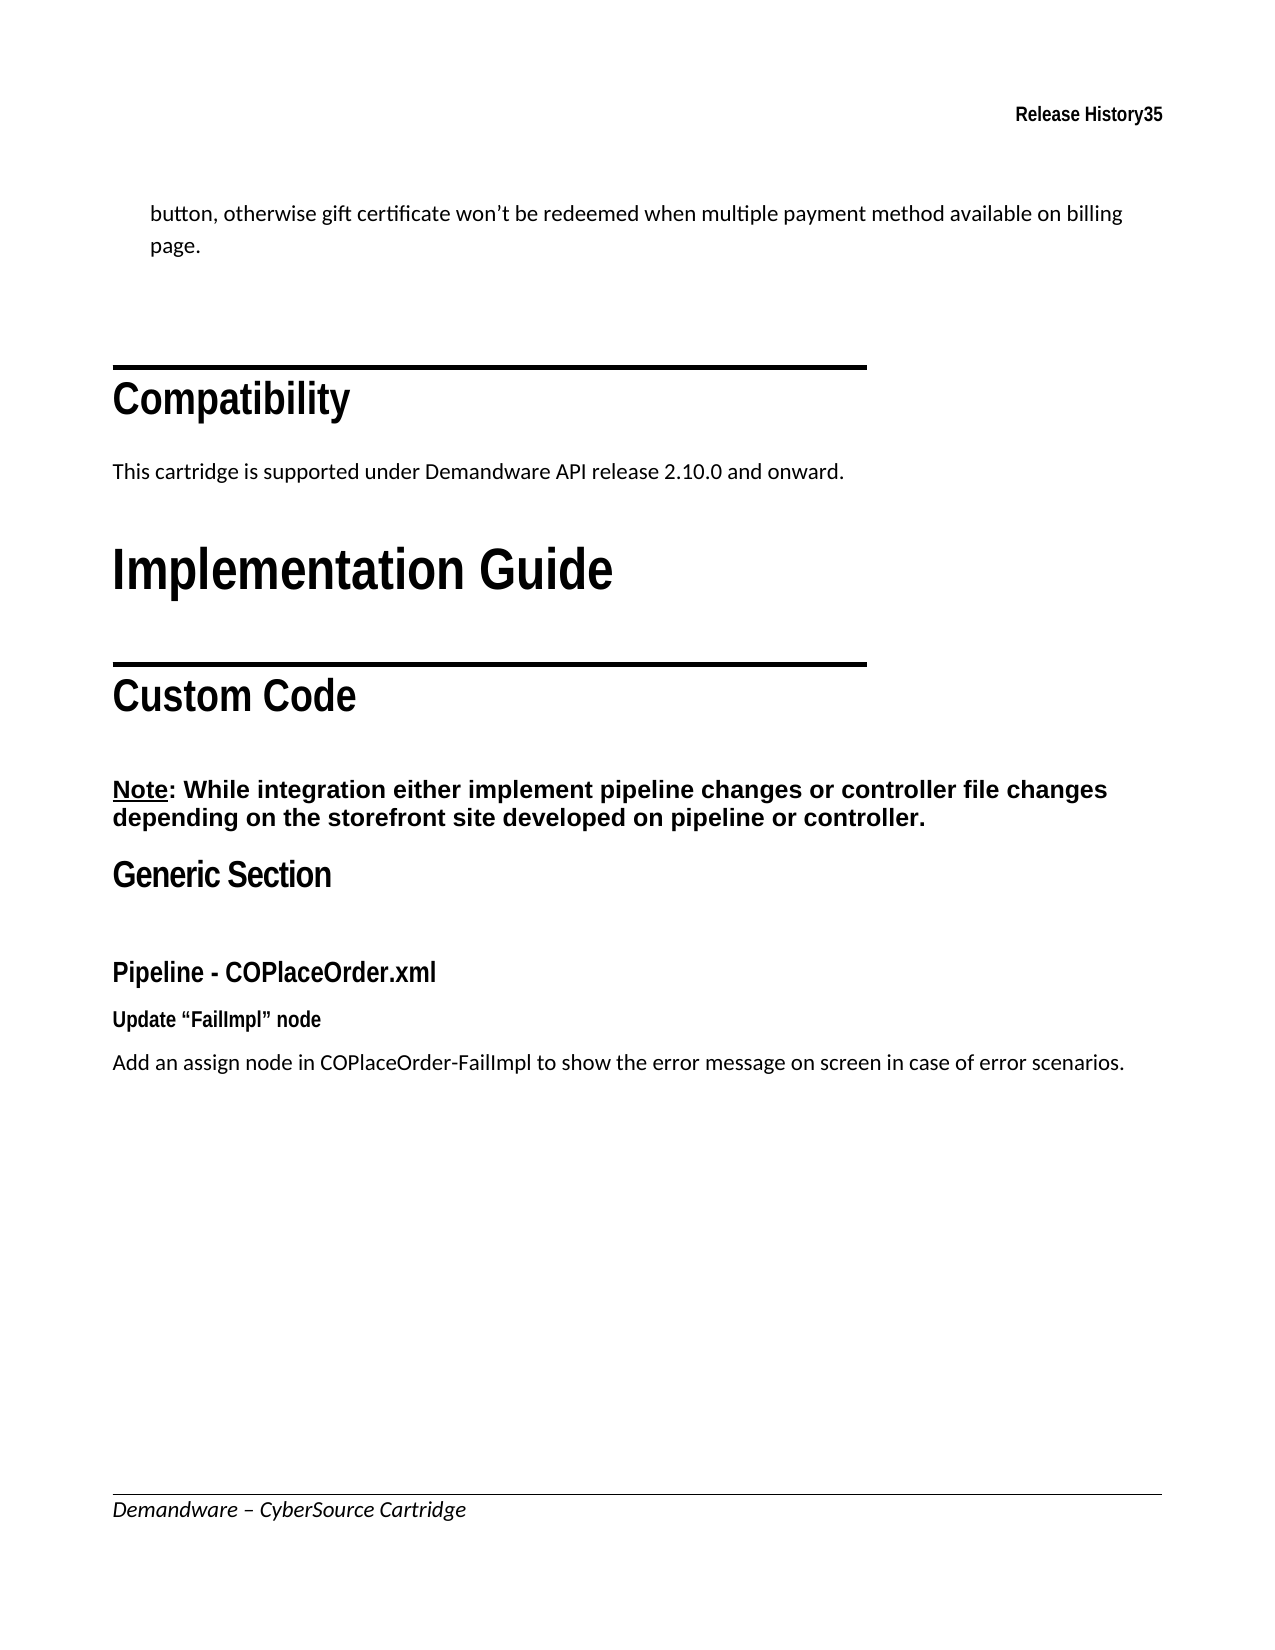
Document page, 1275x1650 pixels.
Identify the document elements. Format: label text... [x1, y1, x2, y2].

subtitle Pipeline - COPlaceOrder.xml [112, 955, 1162, 988]
subtitle Update “FailImpl” node [112, 1006, 1162, 1032]
text This cartridge is supported under Demandware API release 2.10.0 and onward. [112, 457, 1162, 485]
subtitle Generic Section [112, 852, 1162, 895]
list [112, 199, 1162, 259]
subtitle Compatibility [112, 366, 867, 424]
subtitle Custom Code [112, 663, 867, 722]
text Note: While integration either implement pipeline changes or controller file changes depending on the storefront site developed on pipeline or controller. [112, 777, 1162, 831]
text Add an assign node in COPlaceOrder-FailImpl to show the error message on screen in case of error scenarios. [112, 1048, 1162, 1076]
subtitle Implementation Guide [112, 535, 1162, 602]
